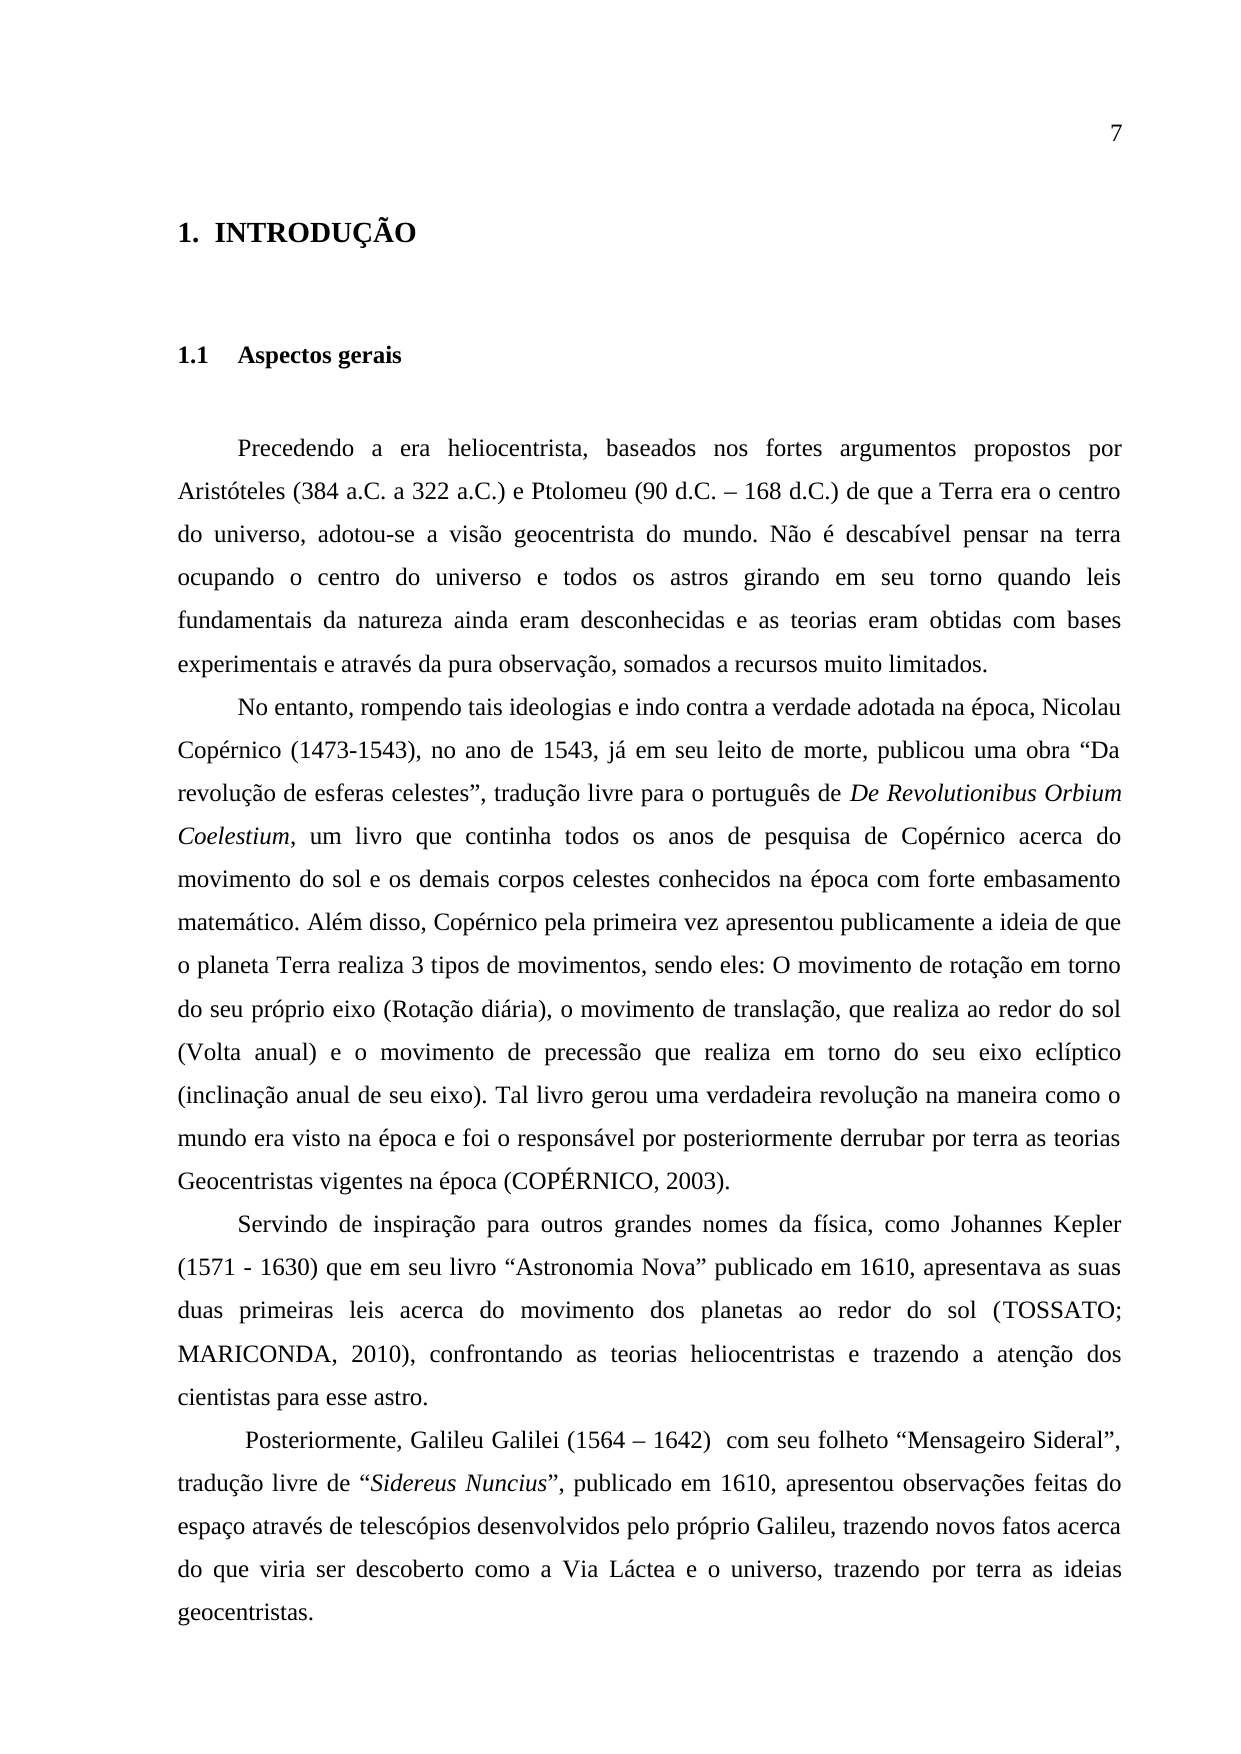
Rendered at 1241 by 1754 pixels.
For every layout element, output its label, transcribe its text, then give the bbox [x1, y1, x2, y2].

subtitle Aspectos gerais [177, 340, 1122, 369]
subtitle Introdução [177, 215, 1122, 248]
text Servindo de inspiração para outros grandes nomes da física, como Johannes Kepler (1571 - 1630) que em seu livro “Astronomia Nova” publicado em 1610, apresentava as suas duas primeiras leis acerca do movimento dos planetas ao redor do sol (TOSSATO; MARICONDA, 2010), confrontando as teorias heliocentristas e trazendo a atenção dos cientistas para esse astro. [177, 1209, 1122, 1411]
text No entanto, rompendo tais ideologias e indo contra a verdade adotada na época, Nicolau Copérnico (1473-1543), no ano de 1543, já em seu leito de morte, publicou uma obra “Da revolução de esferas celestes”, tradução livre para o português de De Revolutionibus Orbium Coelestium, um livro que continha todos os anos de pesquisa de Copérnico acerca do movimento do sol e os demais corpos celestes conhecidos na época com forte embasamento matemático. Além disso, Copérnico pela primeira vez apresentou publicamente a ideia de que o planeta Terra realiza 3 tipos de movimentos, sendo eles: O movimento de rotação em torno do seu próprio eixo (Rotação diária), o movimento de translação, que realiza ao redor do sol (Volta anual) e o movimento de precessão que realiza em torno do seu eixo eclíptico (inclinação anual de seu eixo). Tal livro gerou uma verdadeira revolução na maneira como o mundo era visto na época e foi o responsável por posteriormente derrubar por terra as teorias Geocentristas vigentes na época (COPÉRNICO, 2003). [177, 692, 1122, 1195]
text Precedendo a era heliocentrista, baseados nos fortes argumentos propostos por Aristóteles (384 a.C. a 322 a.C.) e Ptolomeu (90 d.C. – 168 d.C.) de que a Terra era o centro do universo, adotou-se a visão geocentrista do mundo. Não é descabível pensar na terra ocupando o centro do universo e todos os astros girando em seu torno quando leis fundamentais da natureza ainda eram desconhecidas e as teorias eram obtidas com bases experimentais e através da pura observação, somados a recursos muito limitados. [177, 433, 1122, 677]
text Posteriormente, Galileu Galilei (1564 – 1642) com seu folheto “Mensageiro Sideral”, tradução livre de “Sidereus Nuncius”, publicado em 1610, apresentou observações feitas do espaço através de telescópios desenvolvidos pelo próprio Galileu, trazendo novos fatos acerca do que viria ser descoberto como a Via Láctea e o universo, trazendo por terra as ideias geocentristas. [177, 1425, 1122, 1626]
